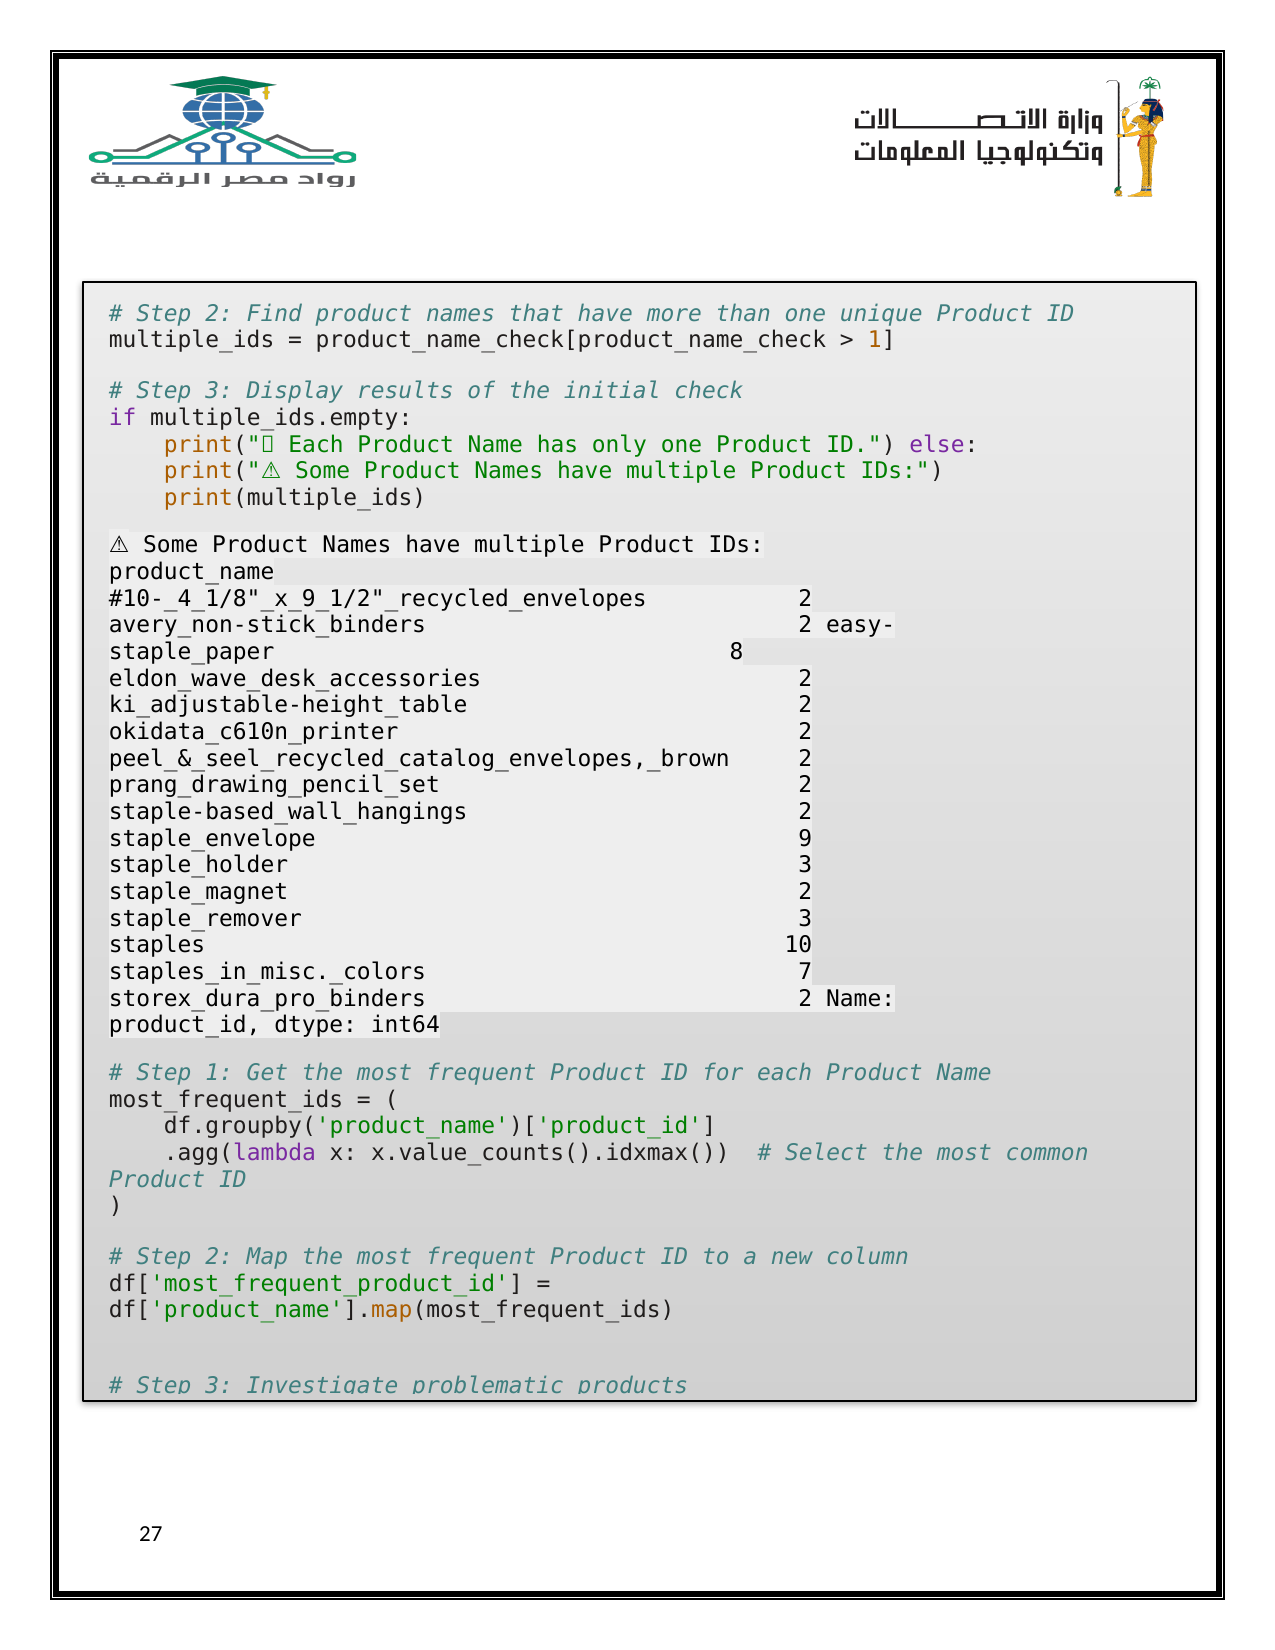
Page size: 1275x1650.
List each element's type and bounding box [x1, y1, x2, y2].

picture [855, 76, 1164, 197]
picture [88, 76, 357, 187]
